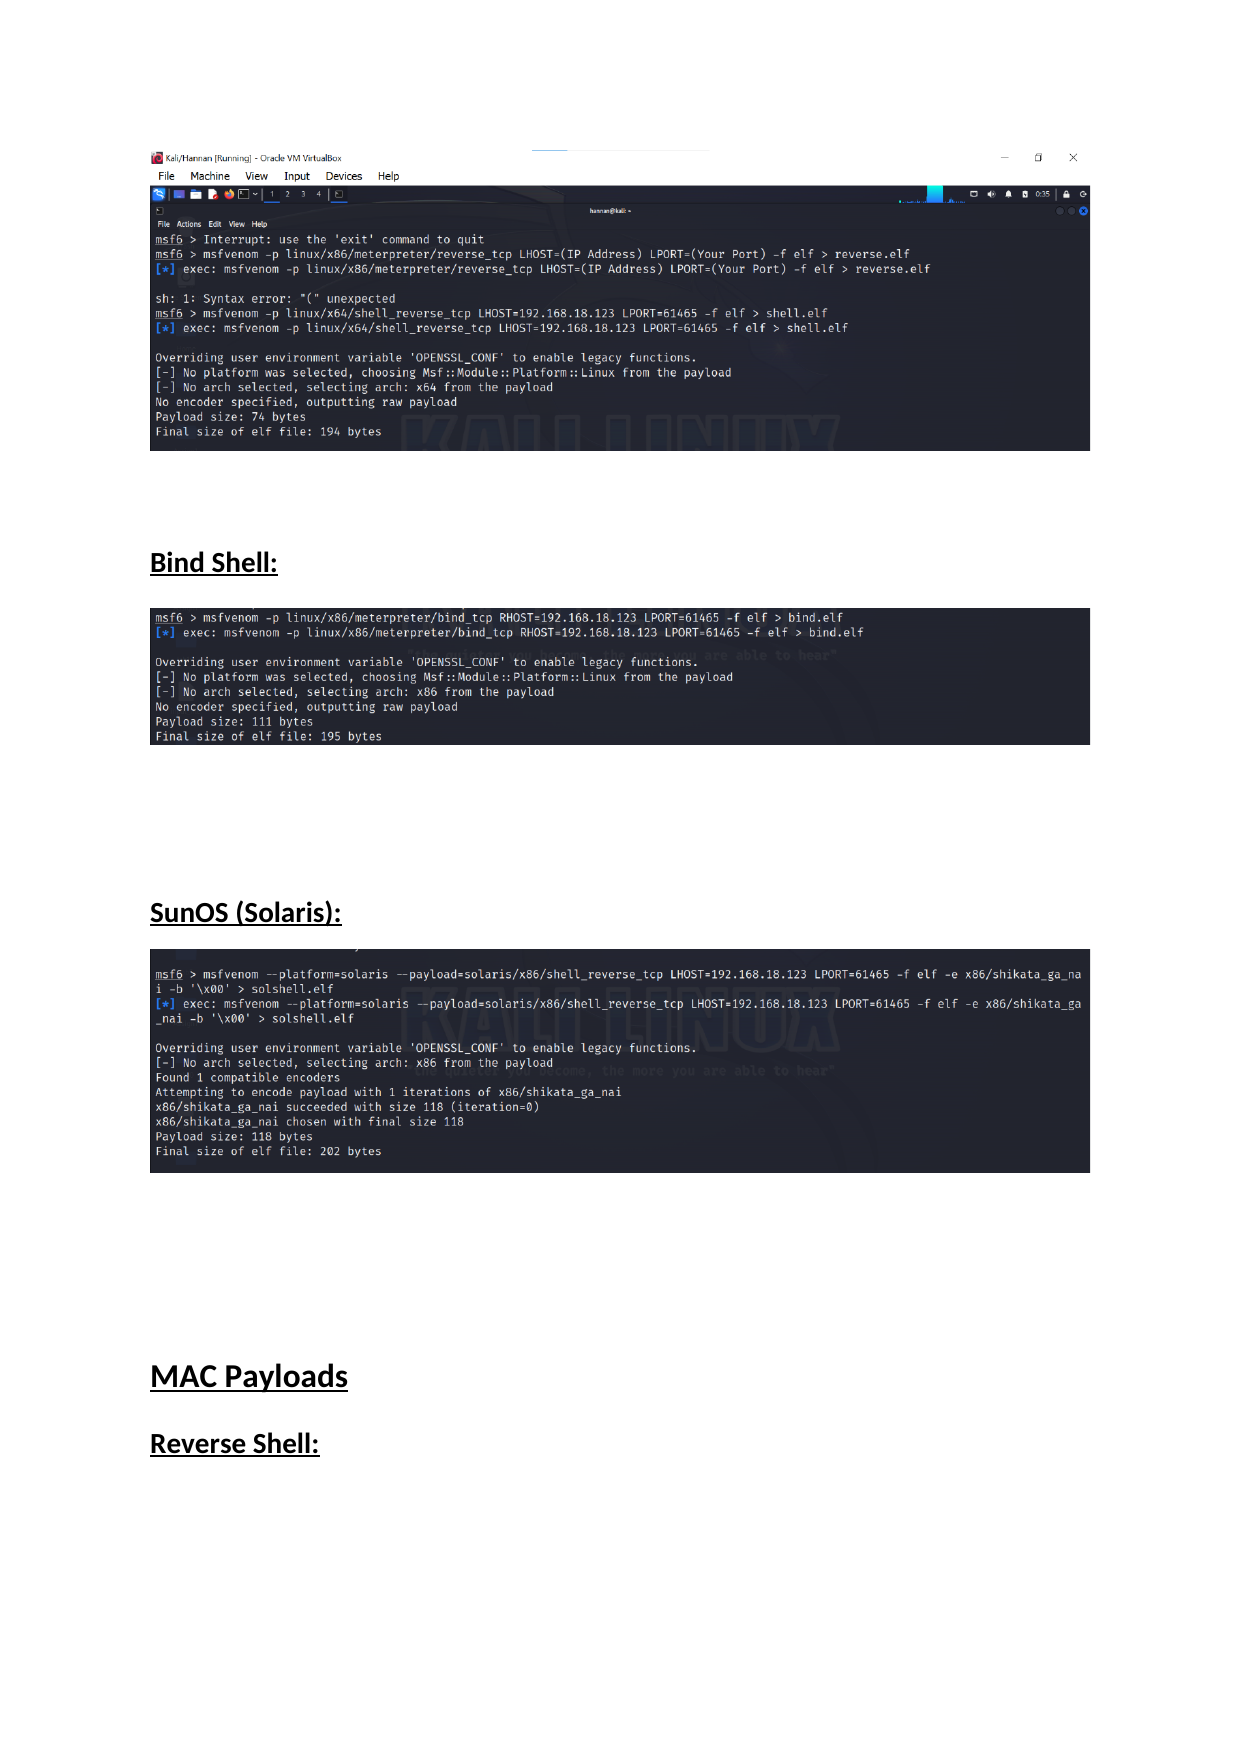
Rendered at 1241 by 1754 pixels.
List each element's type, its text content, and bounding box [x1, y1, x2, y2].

text SunOS (Solaris): [150, 894, 1090, 930]
picture [150, 150, 1091, 451]
subtitle MAC Payloads [150, 1314, 1090, 1396]
picture [150, 608, 1091, 745]
subtitle Bind Shell: [150, 544, 1090, 580]
picture [150, 949, 1091, 1173]
subtitle Reverse Shell: [150, 1425, 1090, 1460]
